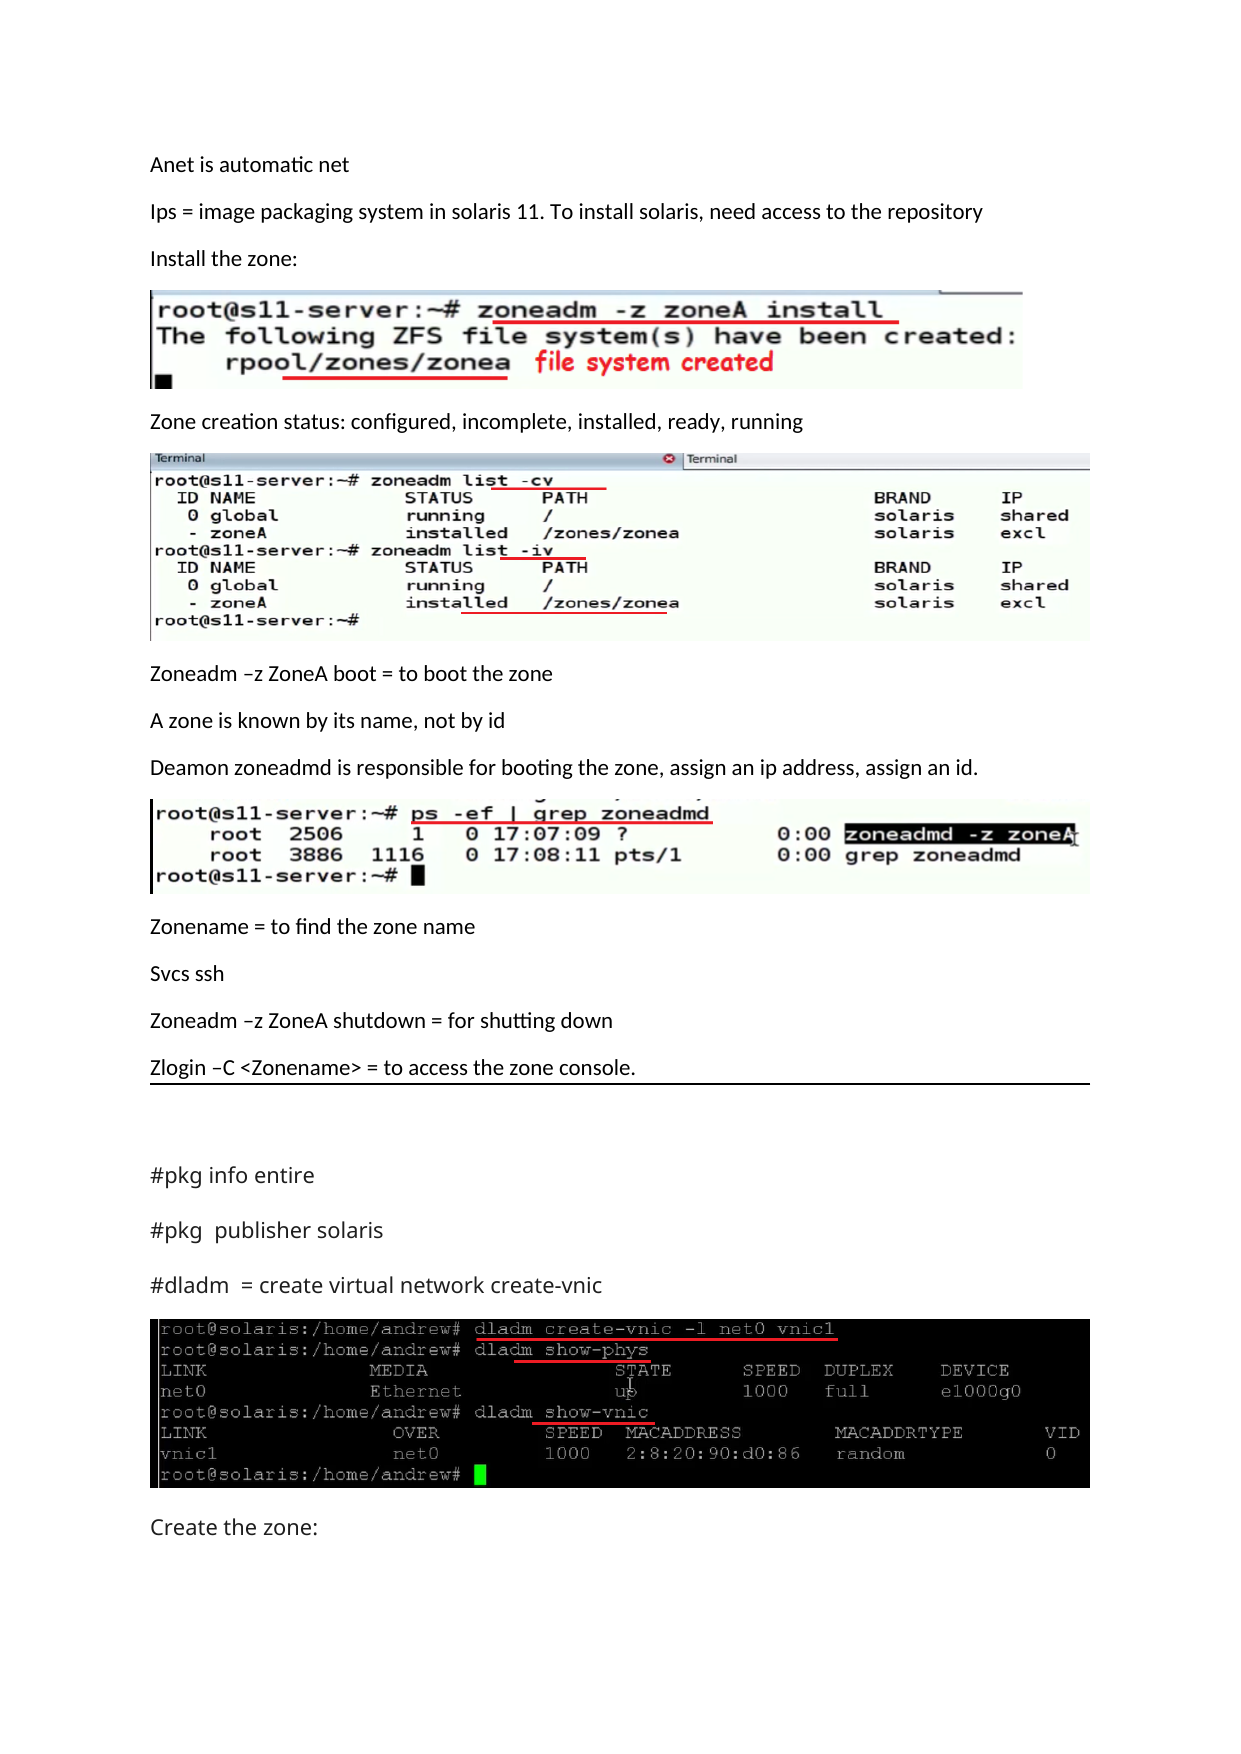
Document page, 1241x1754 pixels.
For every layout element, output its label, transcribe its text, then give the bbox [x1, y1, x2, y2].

text Install the zone: [150, 244, 1090, 272]
picture [150, 1319, 1090, 1488]
text Zlogin –C <Zonename> = to access the zone console. [150, 1053, 1090, 1083]
picture [150, 453, 1090, 641]
text #pkg info entire [150, 1156, 1090, 1190]
text A zone is known by its name, not by id [150, 706, 1090, 734]
text Zoneadm –z ZoneA boot = to boot the zone [150, 659, 1090, 687]
text Ips = image packaging system in solaris 11. To install solaris, need access to the repository [150, 197, 1090, 225]
text Svcs ssh [150, 959, 1090, 987]
text #pkg publisher solaris [150, 1210, 1090, 1245]
text Zoneadm –z ZoneA shutdown = for shutting down [150, 1006, 1090, 1034]
text Zone creation status: configured, incomplete, installed, ready, running [150, 407, 1090, 435]
picture [150, 799, 1090, 894]
text Create the zone: [150, 1508, 1090, 1542]
text Zonename = to find the zone name [150, 912, 1090, 940]
picture [150, 290, 1023, 389]
text Deamon zoneadmd is responsible for booting the zone, assign an ip address, assign an id. [150, 753, 1090, 781]
text Anet is automatic net [150, 150, 1090, 178]
text #dladm = create virtual network create-vnic [150, 1265, 1090, 1299]
